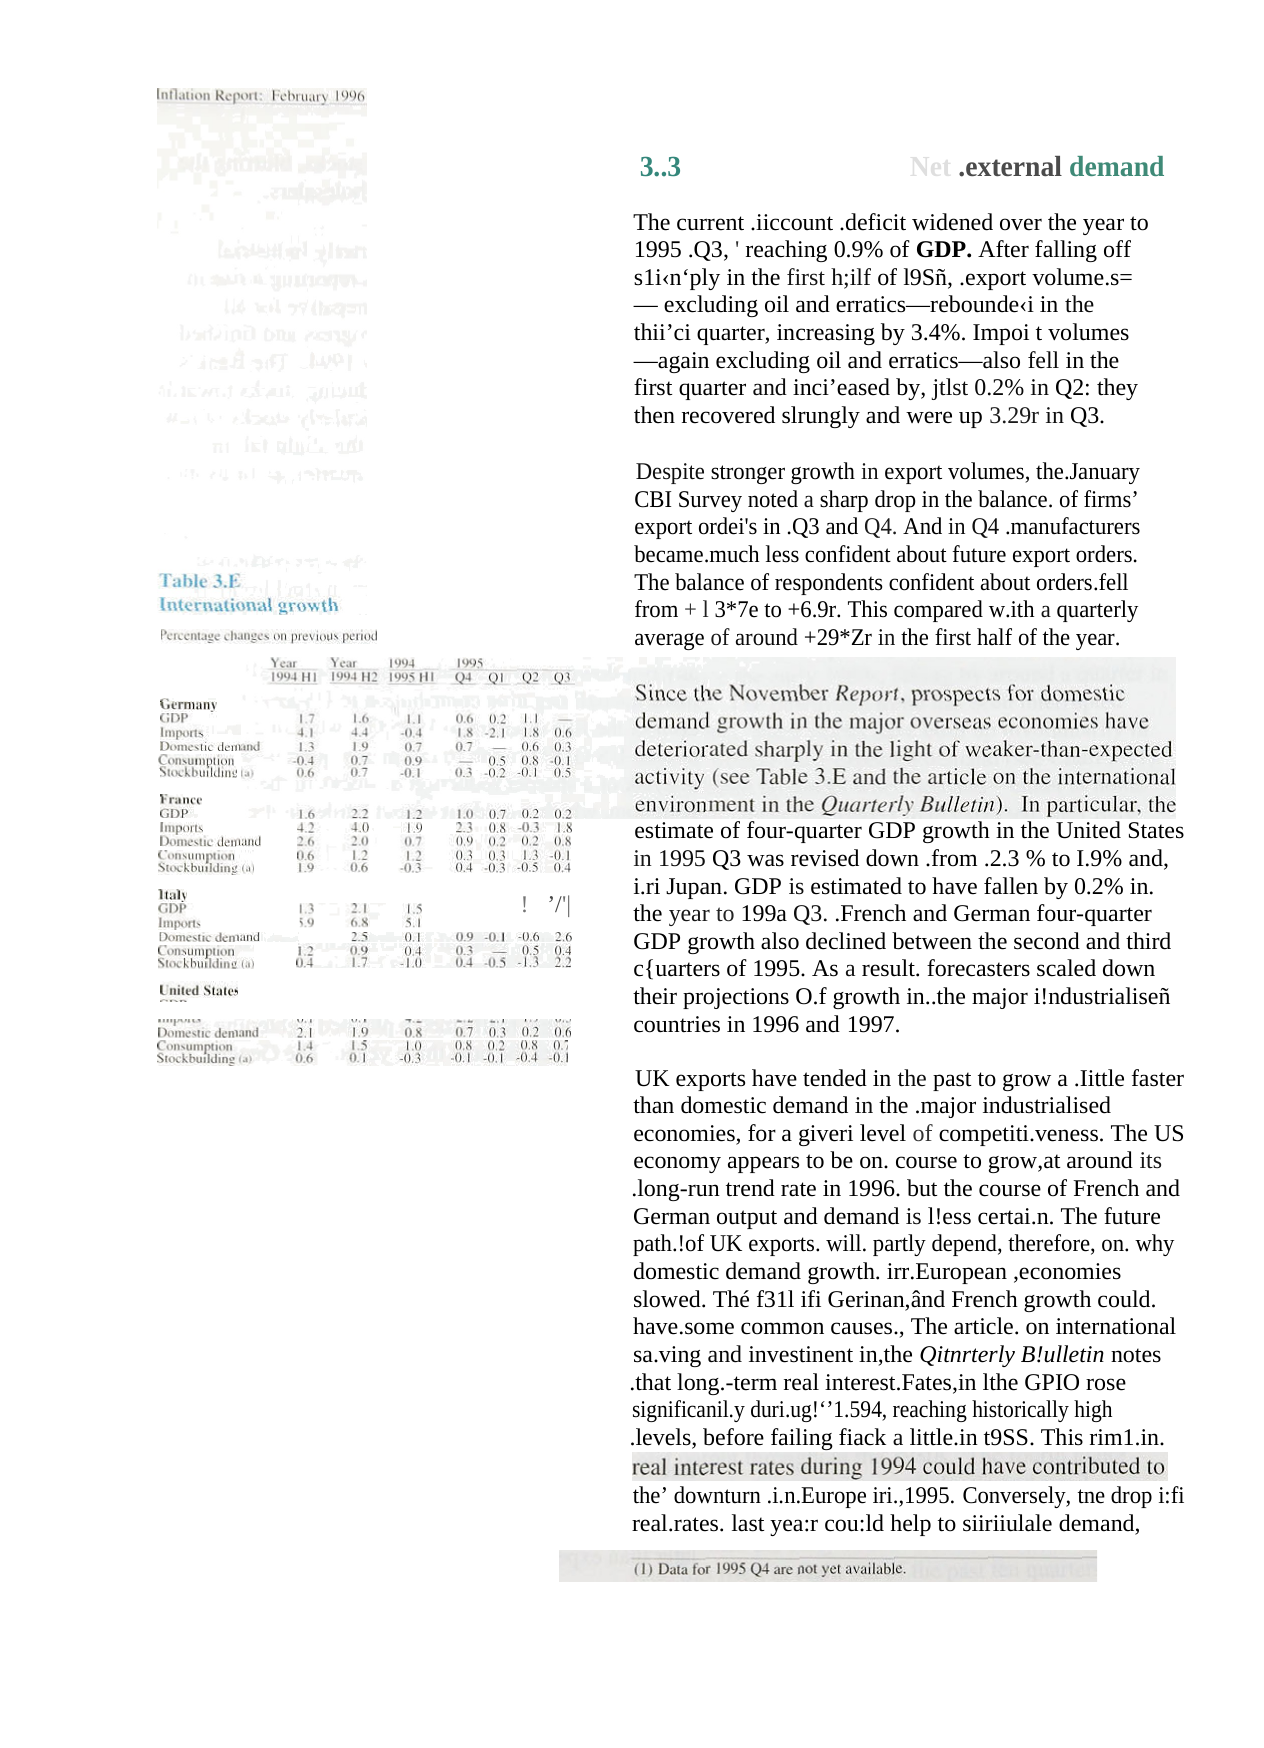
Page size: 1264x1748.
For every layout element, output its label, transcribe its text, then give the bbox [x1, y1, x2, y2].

picture [157, 1040, 568, 1066]
picture [158, 1019, 571, 1038]
picture [157, 88, 367, 615]
picture [158, 945, 254, 969]
text .levels, before failing fiack a little.in t9SS. This rim1.in. [629, 1423, 1188, 1451]
picture [297, 822, 422, 833]
picture [160, 698, 217, 712]
picture [158, 889, 187, 902]
picture [158, 850, 254, 875]
text Despite stronger growth in export volumes, the.January CBI Survey noted a sharp drop in the balance. of firms’ export ordei's in .Q3 and Q4. And in Q4 .manufacturers became.much less confident about future export orders. The balance of respondents confident about orders.fell from + l 3*7e to +6.9r. This compared w.ith a quarterly average of around +29*Zr in the first half of the year. [634, 457, 1151, 650]
picture [456, 822, 572, 833]
picture [297, 834, 571, 873]
text The current .iiccount .deficit widened over the year to 1995 .Q3, ' reaching 0.9% of GDP. After falling off s1i‹n‘ply in the first h;ilf of l9Sñ, .export volume.s=— excluding oil and erratics—rebounde‹i in the thii’ci quarter, increasing by 3.4%. Impoi t volumes—again excluding oil and erratics—also fell in the first quarter and inci’eased by, jtlst 0.2% in Q2: they then recovered slrungly and were up 3.29r in Q3. [633, 208, 1151, 428]
picture [160, 981, 238, 1002]
text UK exports have tended in the past to grow a .Iittle faster than domestic demand in the .major industrialised economies, for a giveri level of competiti.veness. The US economy appears to be on. course to grow,at around its [633, 1064, 1187, 1174]
picture [559, 1550, 1098, 1582]
picture [158, 754, 237, 778]
text the’ downturn .i.n.Europe iri.,1995. Conversely, tne drop i:fi real.rates. last yea:r cou:ld help to siiriiulale demand, [632, 1481, 1188, 1536]
text estimate of four-quarter GDP growth in the United States in 1995 Q3 was revised down .from .2.3 % to I.9% and, i.ri Jupan. GDP is estimated to have fallen by 0.2% in. the year to 199a Q3. .French and German four-quarter GDP growth also declined between the second and third c{uarters of 1995. As a result. forecasters scaled down their projections O.f growth in..the major i!ndustrialiseñ countries in 1996 and 1997. [633, 816, 1188, 1037]
text .long-run trend rate in 1996. but the course of French and German output and demand is l!ess certai.n. The future path.!of UK exports. will. partly depend, therefore, on. why domestic demand growth. irr.European ,economies slowed. Thé f31l ifi Gerinan,ând French growth could. have.some common causes., The article. on international sa.ving and investinent in,the Qitnrterly B!ulletin notes [631, 1174, 1183, 1367]
picture [160, 822, 261, 847]
picture [160, 794, 202, 818]
text .that long.-term real interest.Fates,in lthe GPIO rose significanil.y duri.ug!‘’1.594, reaching historically high [629, 1368, 1129, 1423]
picture [632, 1452, 1168, 1481]
subtitle 3..3 Net .external demand [639, 149, 1188, 182]
picture [160, 657, 1176, 819]
picture [158, 903, 572, 968]
picture [161, 629, 377, 644]
